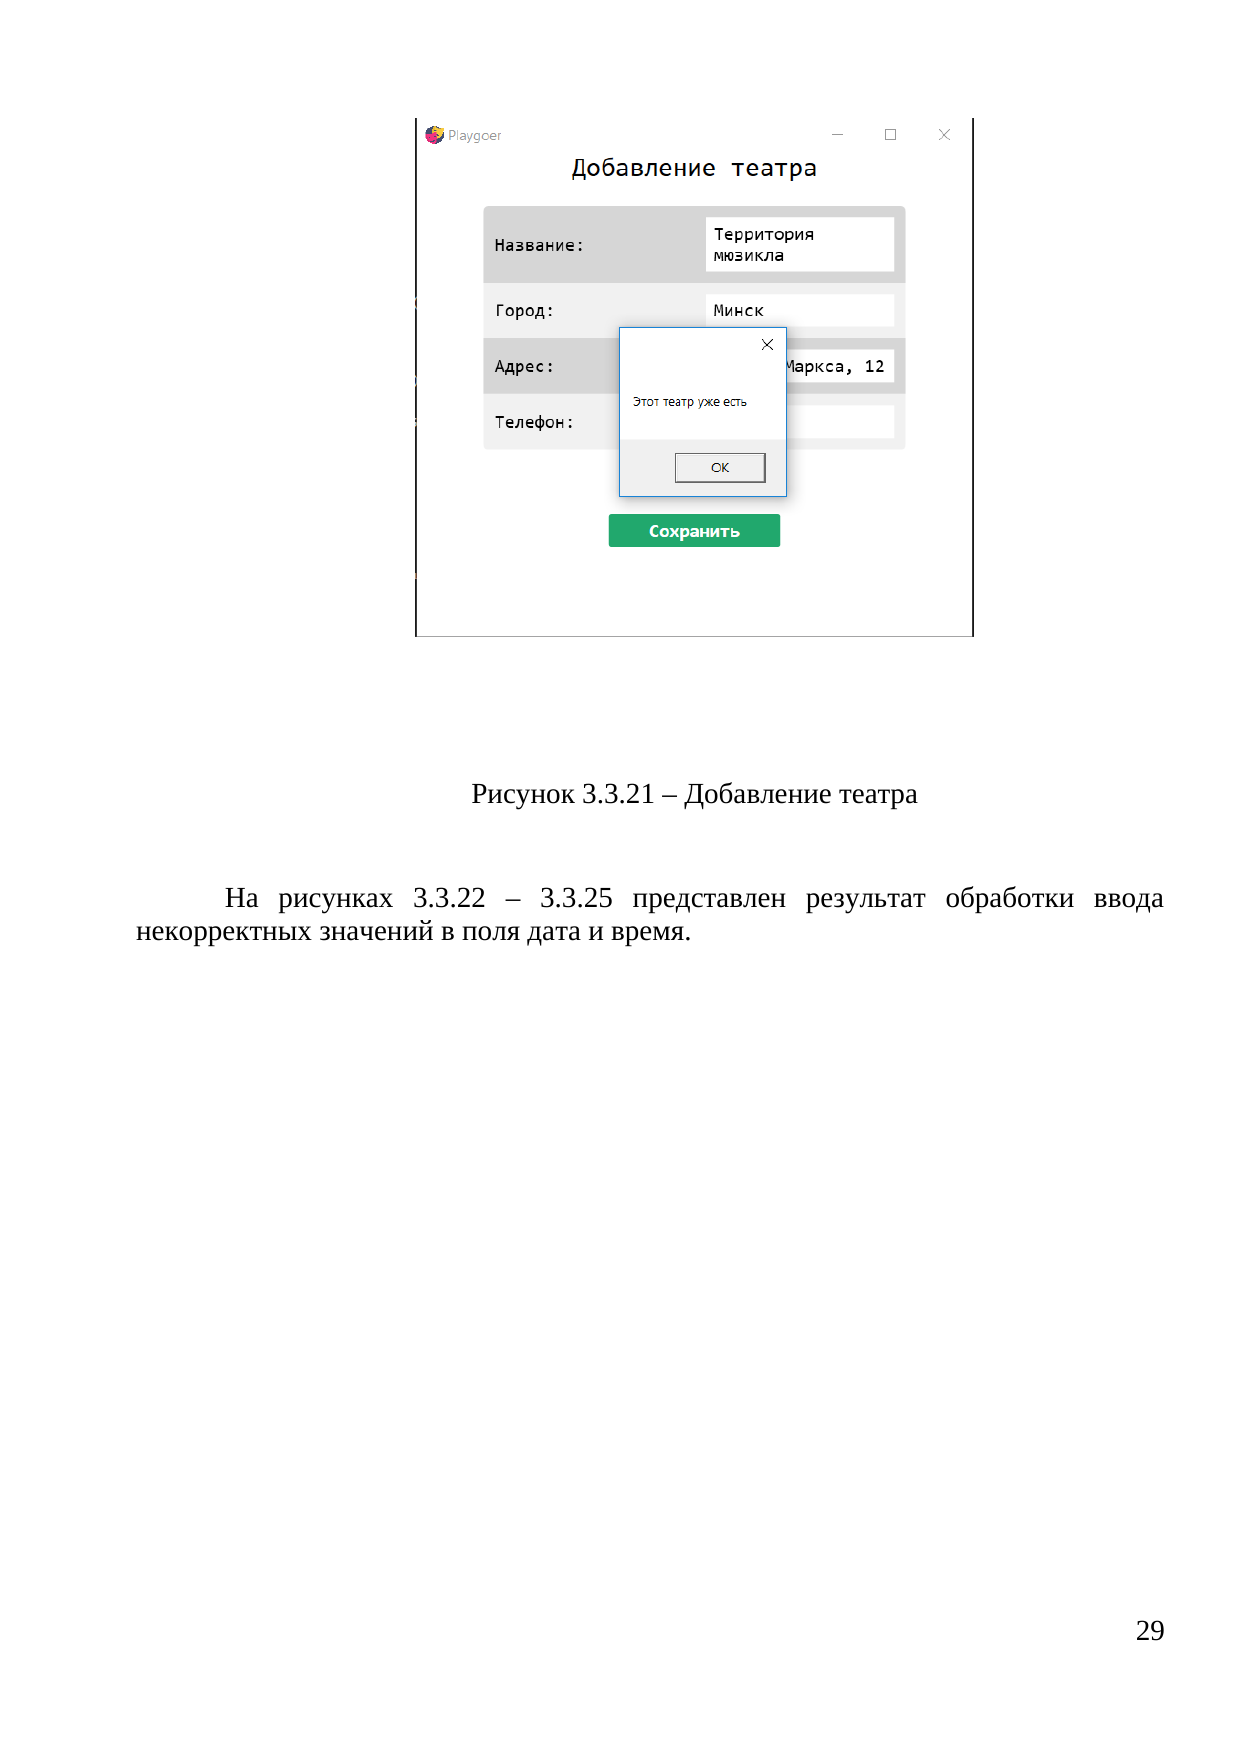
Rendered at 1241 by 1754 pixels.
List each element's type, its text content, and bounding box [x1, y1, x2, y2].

list На рисунках 3.3.22 – 3.3.25 представлен результат обработки ввода некорректных значений в поля дата и время. [136, 880, 1164, 947]
picture [415, 118, 974, 637]
list Рисунок 3.3.21 – Добавление театра [136, 776, 1164, 810]
